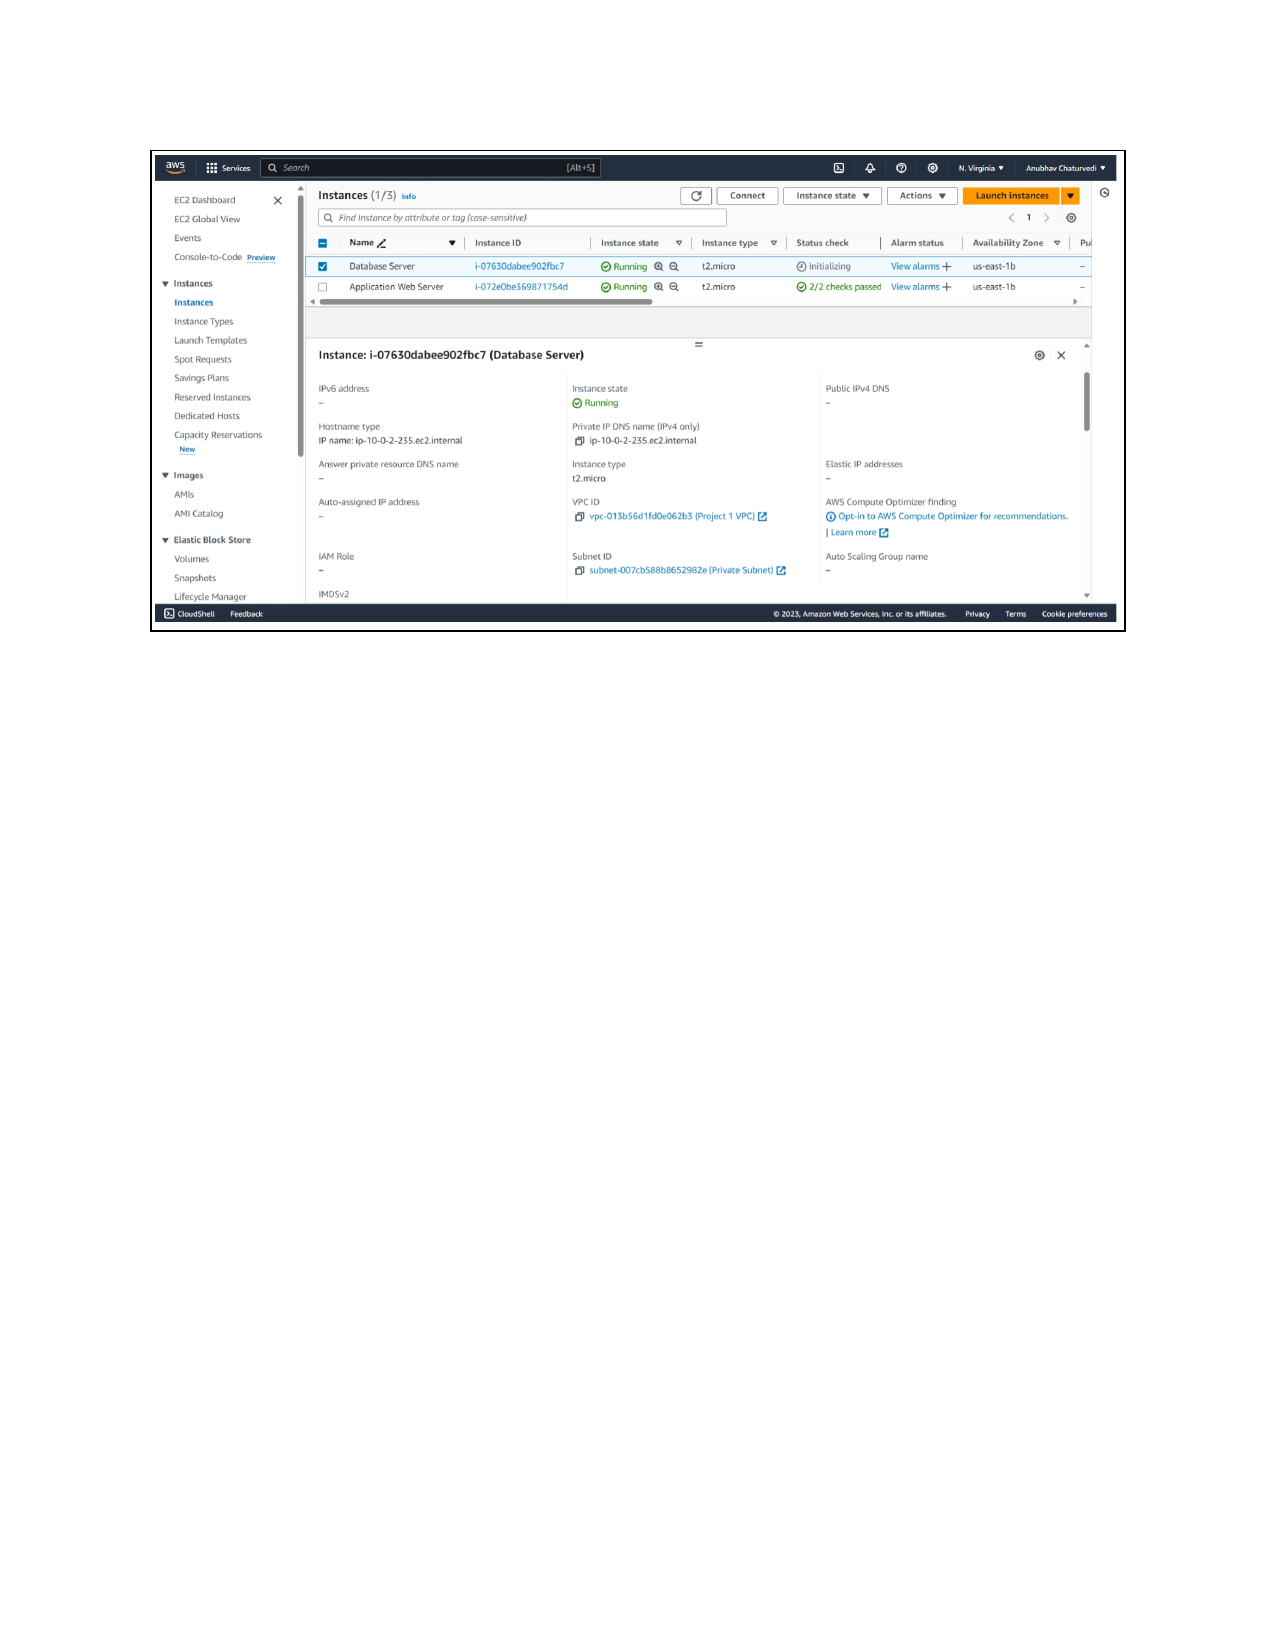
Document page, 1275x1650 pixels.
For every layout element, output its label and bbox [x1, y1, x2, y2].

picture [155, 155, 1117, 622]
table_cell [152, 151, 1124, 630]
